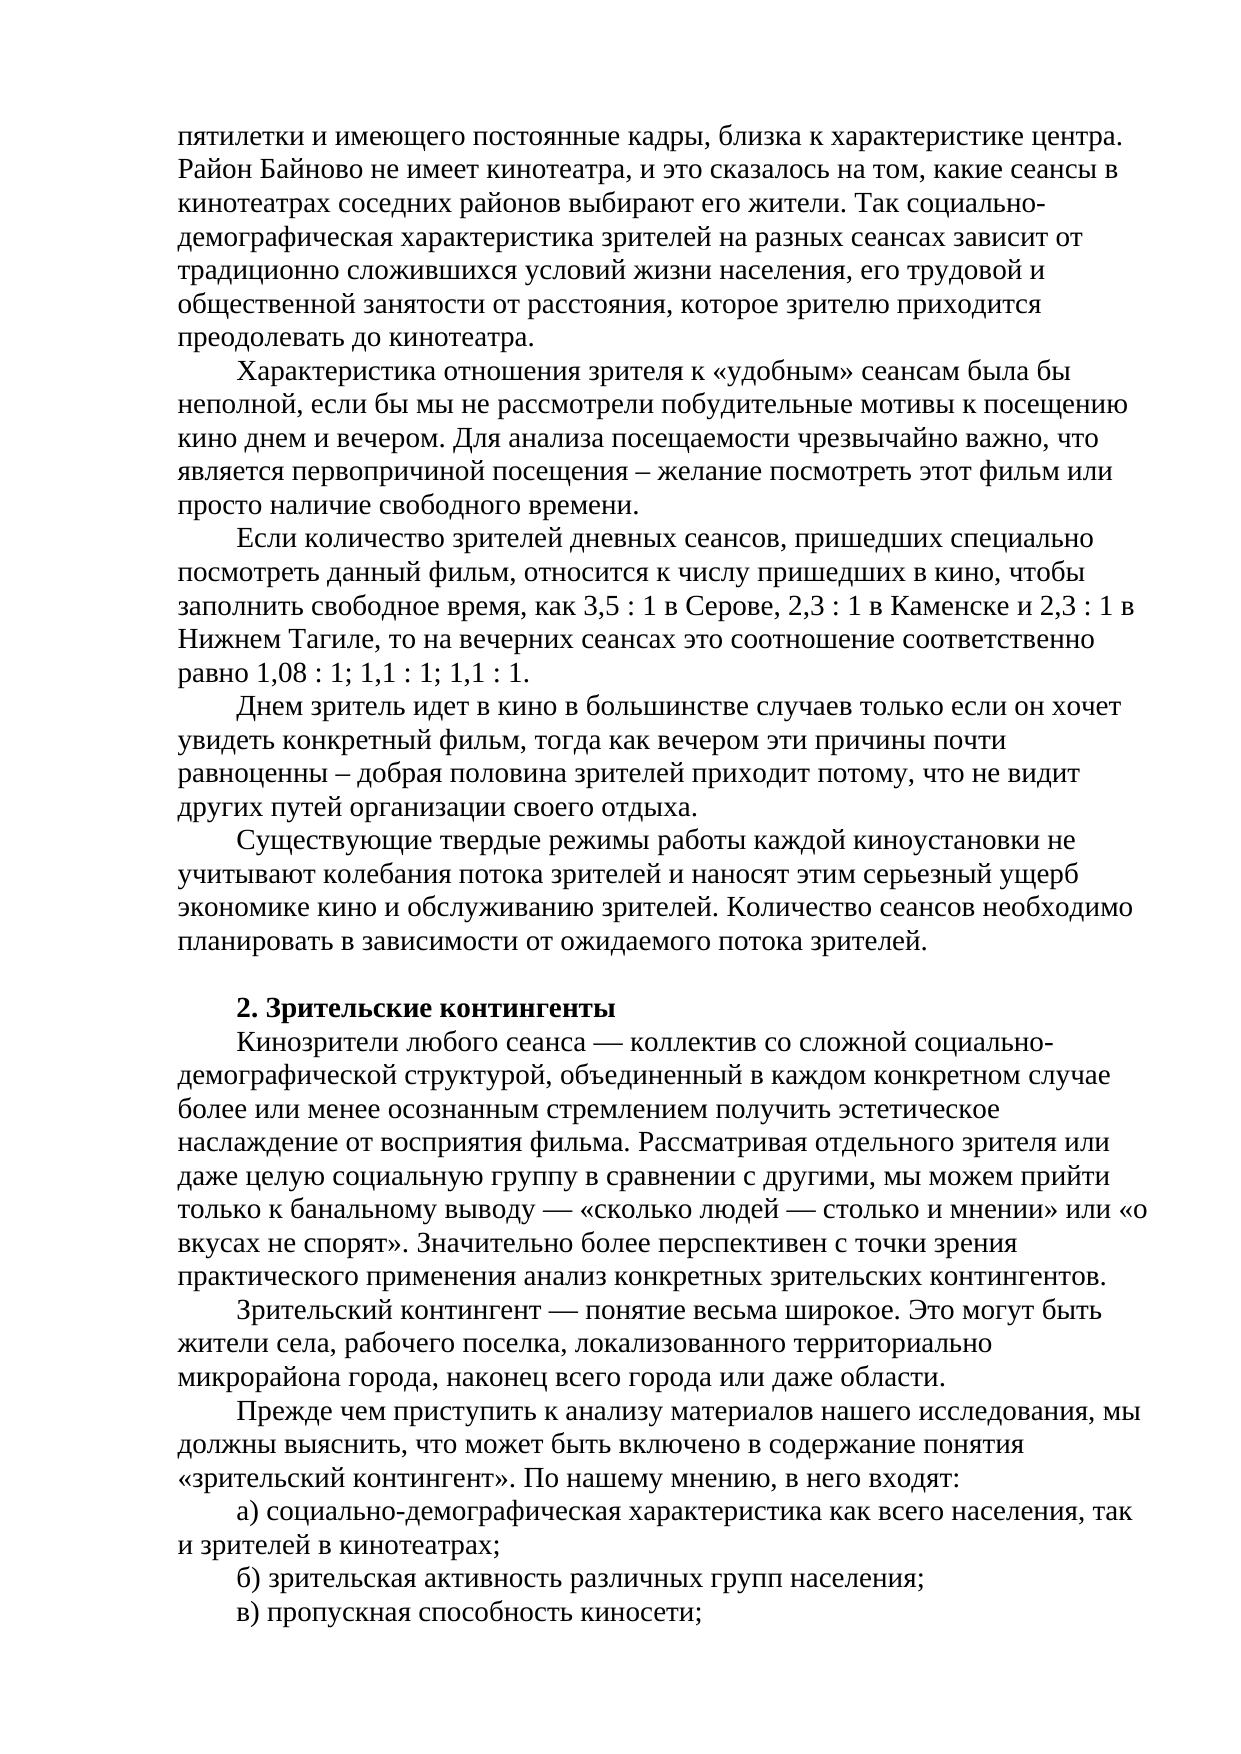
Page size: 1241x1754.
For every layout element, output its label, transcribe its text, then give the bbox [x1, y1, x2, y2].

text в) пропускная способность киносети; [177, 1594, 1152, 1627]
text Прежде чем приступить к анализу материалов нашего исследования, мы должны выяснить, что может быть включено в содержание понятия «зрительский контингент». По нашему мнению, в него входят: [177, 1393, 1152, 1493]
text Существующие твердые режимы работы каждой киноустановки не учитывают колебания потока зрителей и наносят этим серьезный ущерб экономике кино и обслуживанию зрителей. Количество сеансов необходимо планировать в зависимости от ожидаемого потока зрителей. [177, 822, 1152, 957]
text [177, 118, 1152, 353]
text Зрительский контингент — понятие весьма широкое. Это могут быть жители села, рабочего поселка, локализованного территориально микрорайона города, наконец всего города или даже области. [177, 1292, 1152, 1393]
text 2. Зрительские контингенты [177, 990, 1152, 1024]
text Характеристика отношения зрителя к «удобным» сеансам была бы неполной, если бы мы не рассмотрели побудительные мотивы к посещению кино днем и вечером. Для анализа посещаемости чрезвычайно важно, что является первопричиной посещения – желание посмотреть этот фильм или просто наличие свободного времени. [177, 353, 1152, 521]
text а) социально-демографическая характеристика как всего населения, так и зрителей в кинотеатрах; [177, 1493, 1152, 1560]
text Кинозрители любого сеанса — коллектив со сложной социально-демографической структурой, объединенный в каждом конкретном случае более или менее осознанным стремлением получить эстетическое наслаждение от восприятия фильма. Рассматривая отдельного зрителя или даже целую социальную группу в сравнении с другими, мы можем прийти только к банальному выводу — «сколько людей — столько и мнении» или «о вкусах не спорят». Значительно более перспективен с точки зрения практического применения анализ конкретных зрительских контингентов. [177, 1024, 1152, 1292]
text Если количество зрителей дневных сеансов, пришедших специально посмотреть данный фильм, относится к числу пришедших в кино, чтобы заполнить свободное время, как 3,5 : 1 в Серове, 2,3 : 1 в Каменске и 2,3 : 1 в Нижнем Тагиле, то на вечерних сеансах это соотношение соответственно равно 1,08 : 1; 1,1 : 1; 1,1 : 1. [177, 521, 1152, 688]
text Днем зритель идет в кино в большинстве случаев только если он хочет увидеть конкретный фильм, тогда как вечером эти причины почти равноценны – добрая половина зрителей приходит потому, что не видит других путей организации своего отдыха. [177, 688, 1152, 822]
text б) зрительская активность различных групп населения; [177, 1560, 1152, 1594]
